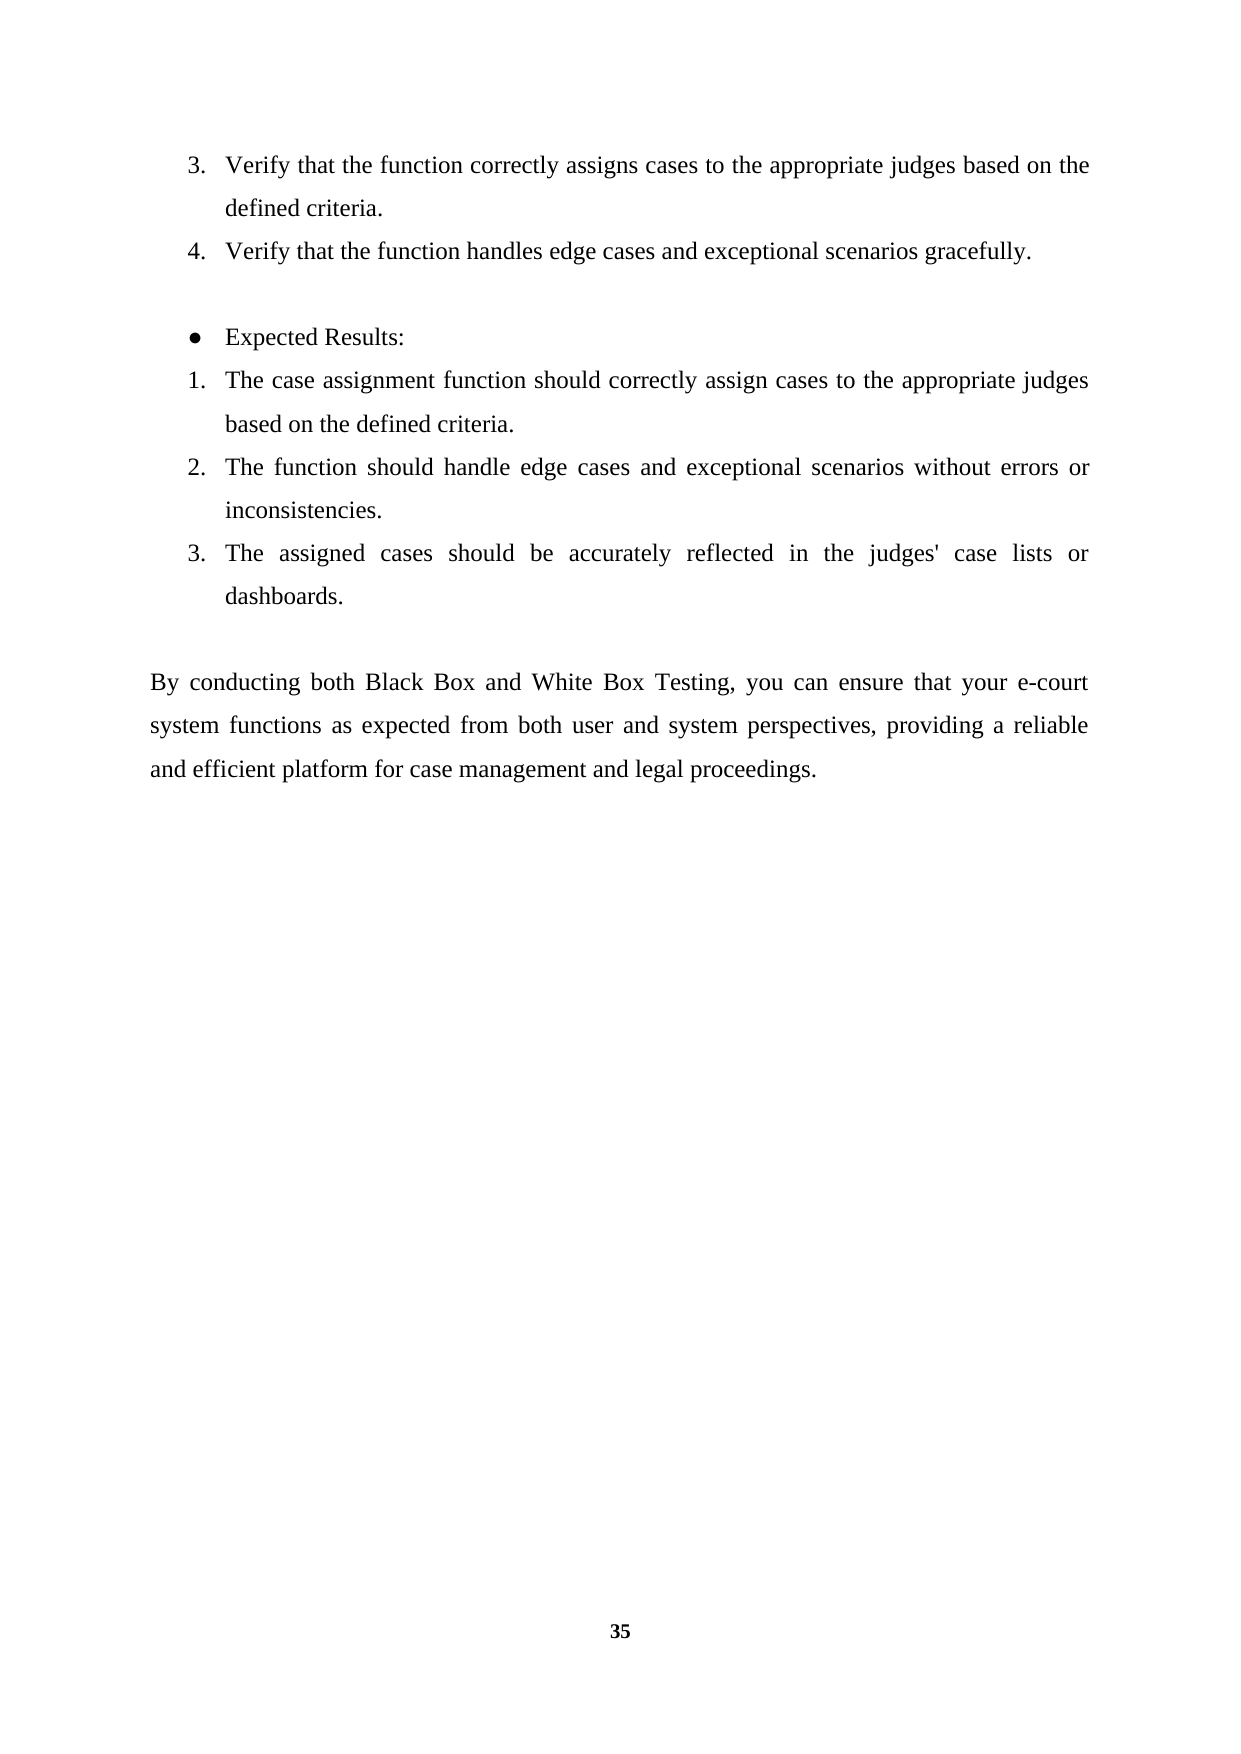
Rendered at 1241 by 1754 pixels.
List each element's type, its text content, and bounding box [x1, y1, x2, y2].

list The function should handle edge cases and exceptional scenarios without errors or inconsistencies. [187, 452, 1090, 524]
list Verify that the function correctly assigns cases to the appropriate judges based on the defined criteria. [187, 150, 1090, 222]
list Expected Results: [187, 322, 1090, 351]
list The case assignment function should correctly assign cases to the appropriate judges based on the defined criteria. [187, 366, 1090, 437]
list Verify that the function handles edge cases and exceptional scenarios gracefully. [187, 236, 1090, 265]
text By conducting both Black Box and White Box Testing, you can ensure that your e-court system functions as expected from both user and system perspectives, providing a reliable and efficient platform for case management and legal proceedings. [150, 667, 1090, 782]
list The assigned cases should be accurately reflected in the judges' case lists or dashboards. [187, 538, 1090, 610]
